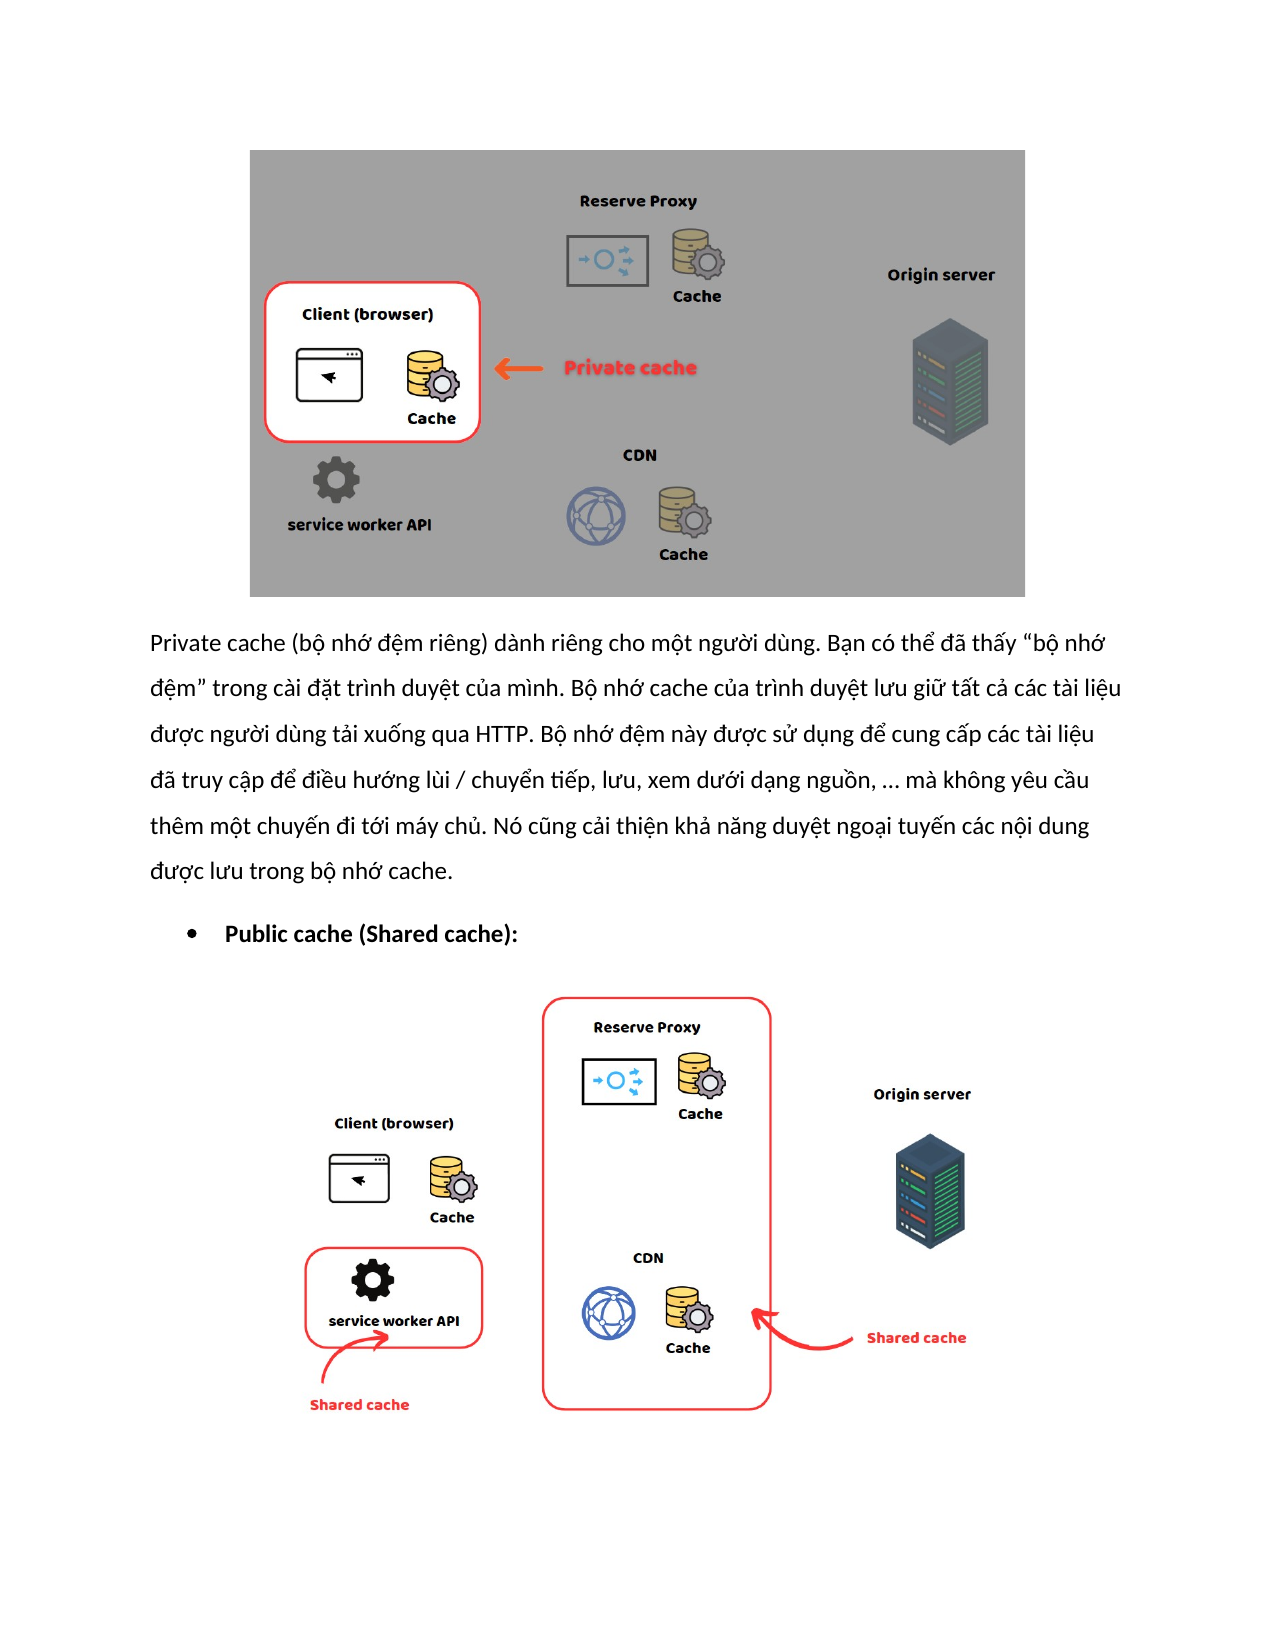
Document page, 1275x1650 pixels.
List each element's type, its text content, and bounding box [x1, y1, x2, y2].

picture [249, 150, 1026, 597]
picture [290, 980, 985, 1426]
list Public cache (Shared cache): [187, 918, 1125, 948]
text Private cache (bộ nhớ đệm riêng) dành riêng cho một người dùng. Bạn có thể đã thấy “bộ nhớ đệm” trong cài đặt trình duyệt của mình. Bộ nhớ cache của trình duyệt lưu giữ tất cả các tài liệu được người dùng tải xuống qua HTTP. Bộ nhớ đệm này được sử dụng để cung cấp các tài liệu đã truy cập để điều hướng lùi / chuyển tiếp, lưu, xem dưới dạng nguồn, … mà không yêu cầu thêm một chuyến đi tới máy chủ. Nó cũng cải thiện khả năng duyệt ngoại tuyến các nội dung được lưu trong bộ nhớ cache. [150, 627, 1125, 886]
